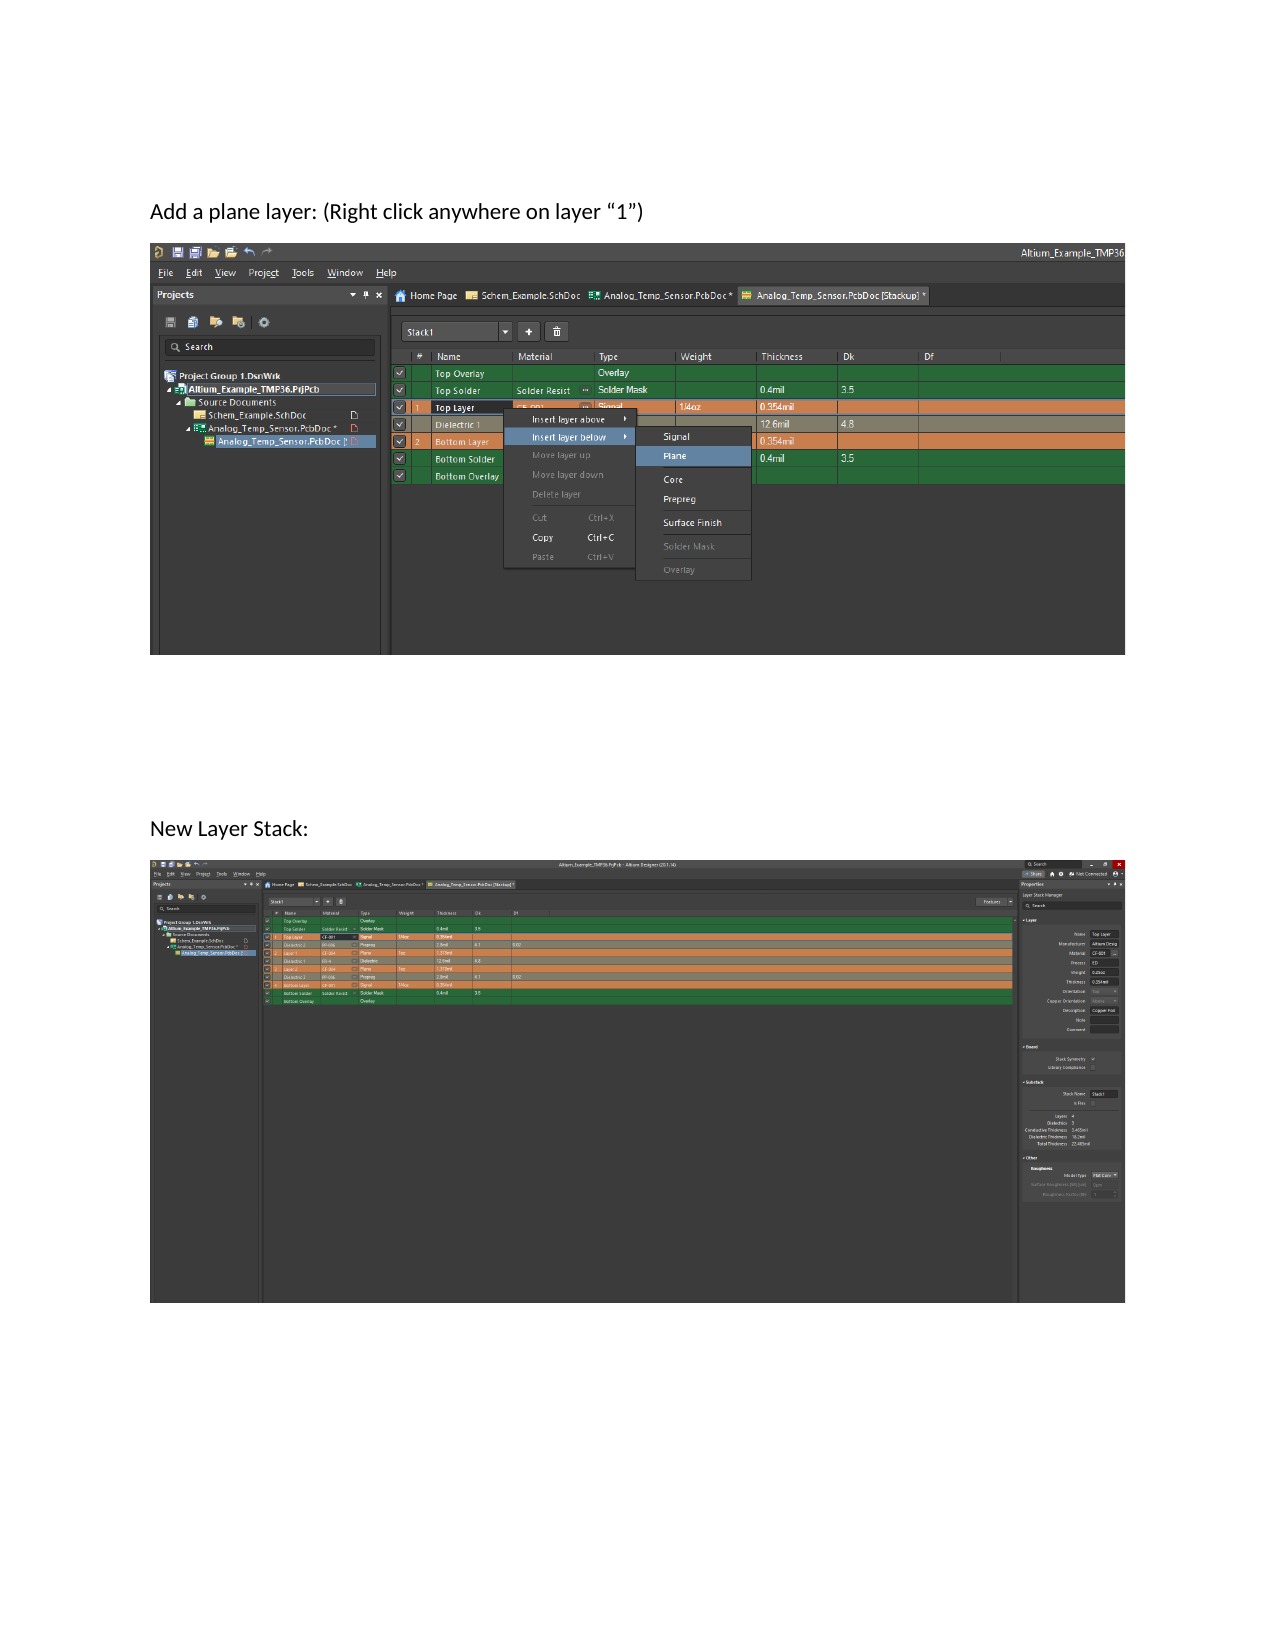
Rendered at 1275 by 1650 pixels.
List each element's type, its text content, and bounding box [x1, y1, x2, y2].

text New Layer Stack: [150, 814, 1125, 842]
picture [150, 860, 1125, 1303]
text Add a plane layer: (Right click anywhere on layer “1”) [150, 197, 1125, 225]
picture [150, 243, 1125, 655]
